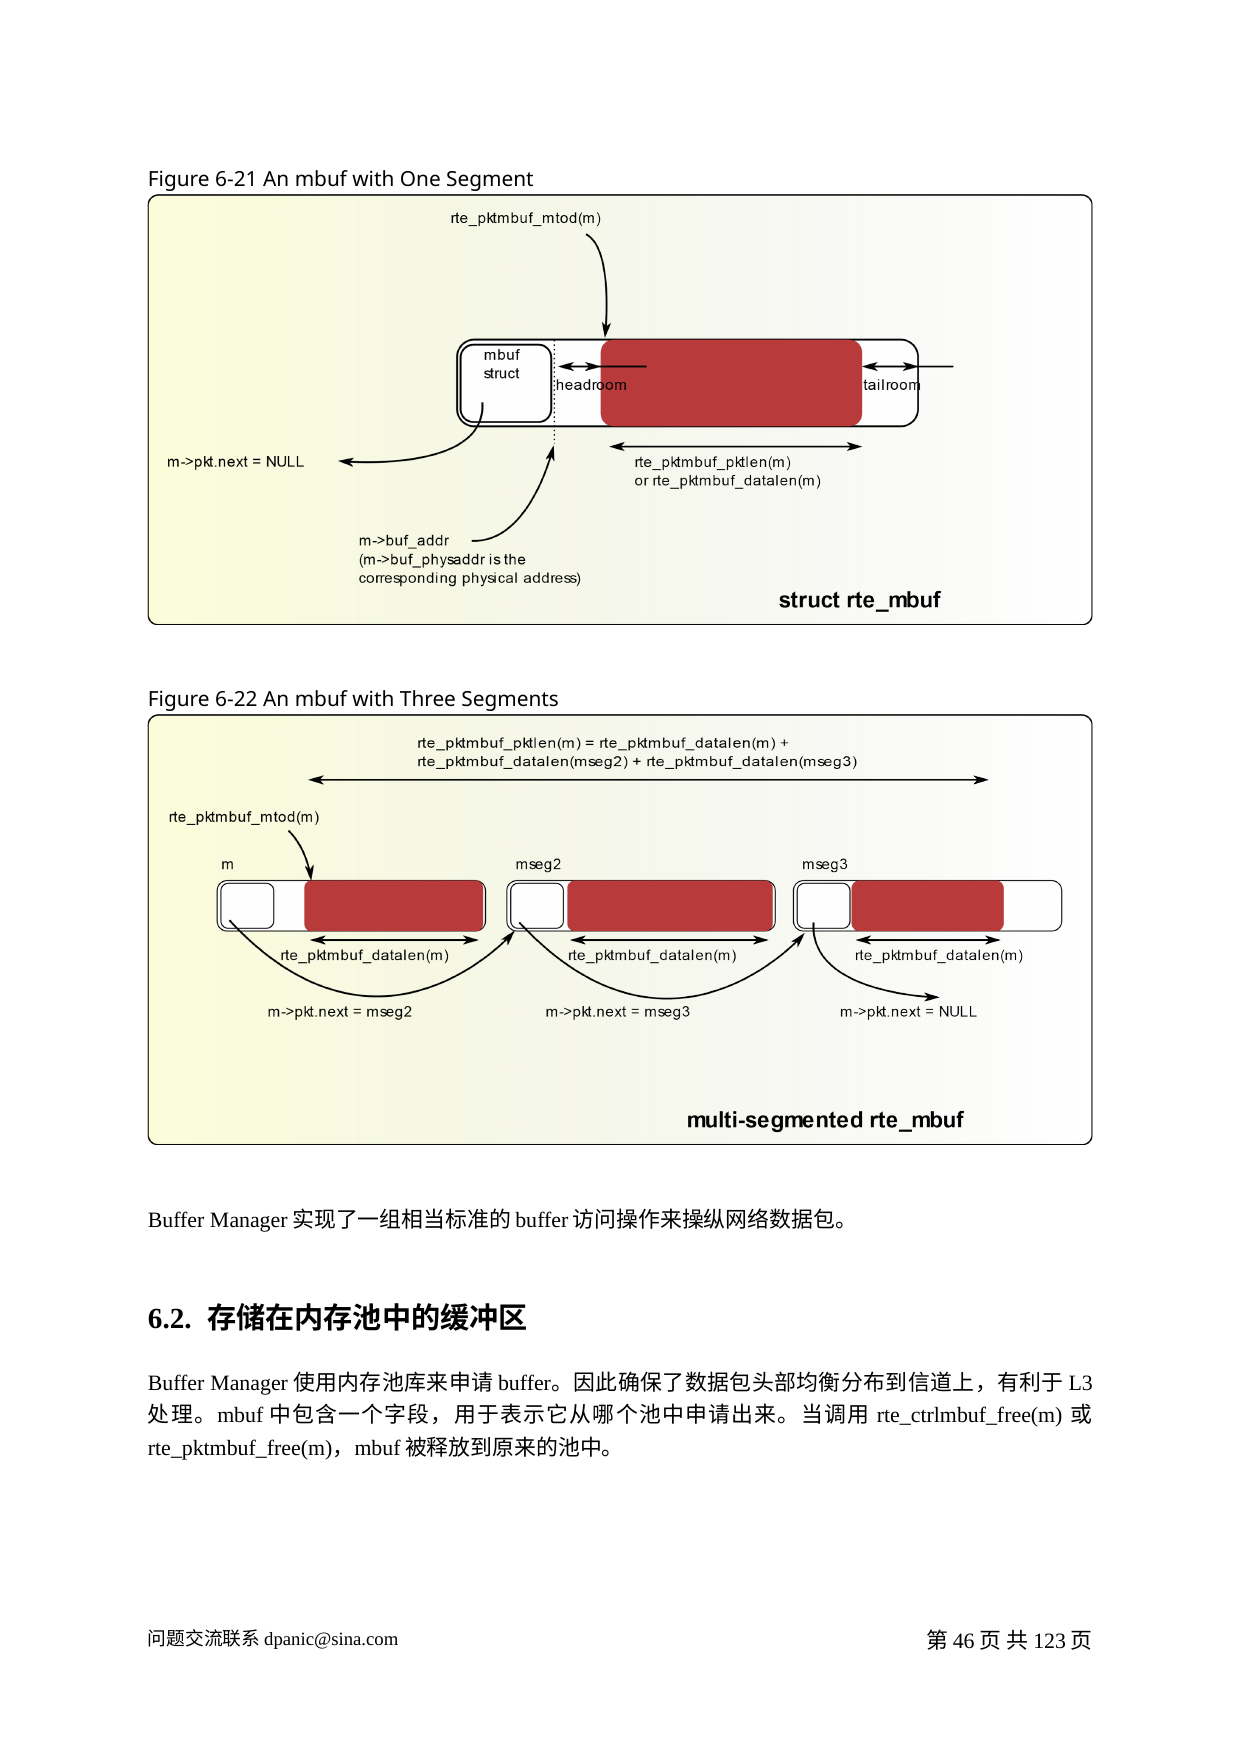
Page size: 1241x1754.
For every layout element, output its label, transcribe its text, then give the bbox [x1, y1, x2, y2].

text Buffer Manager实现了一组相当标准的buffer访问操作来操纵网络数据包。 [148, 1202, 1092, 1234]
subtitle 存储在内存池中的缓冲区 [148, 1283, 1092, 1348]
text Buffer Manager使用内存池库来申请buffer。因此确保了数据包头部均衡分布到信道上，有利于L3处理。mbuf中包含一个字段，用于表示它从哪个池中申请出来。当调用 rte_ctrlmbuf_free(m) 或 rte_pktmbuf_free(m)，mbuf被释放到原来的池中。 [148, 1364, 1092, 1462]
picture [147, 714, 1093, 1145]
picture [147, 194, 1093, 625]
